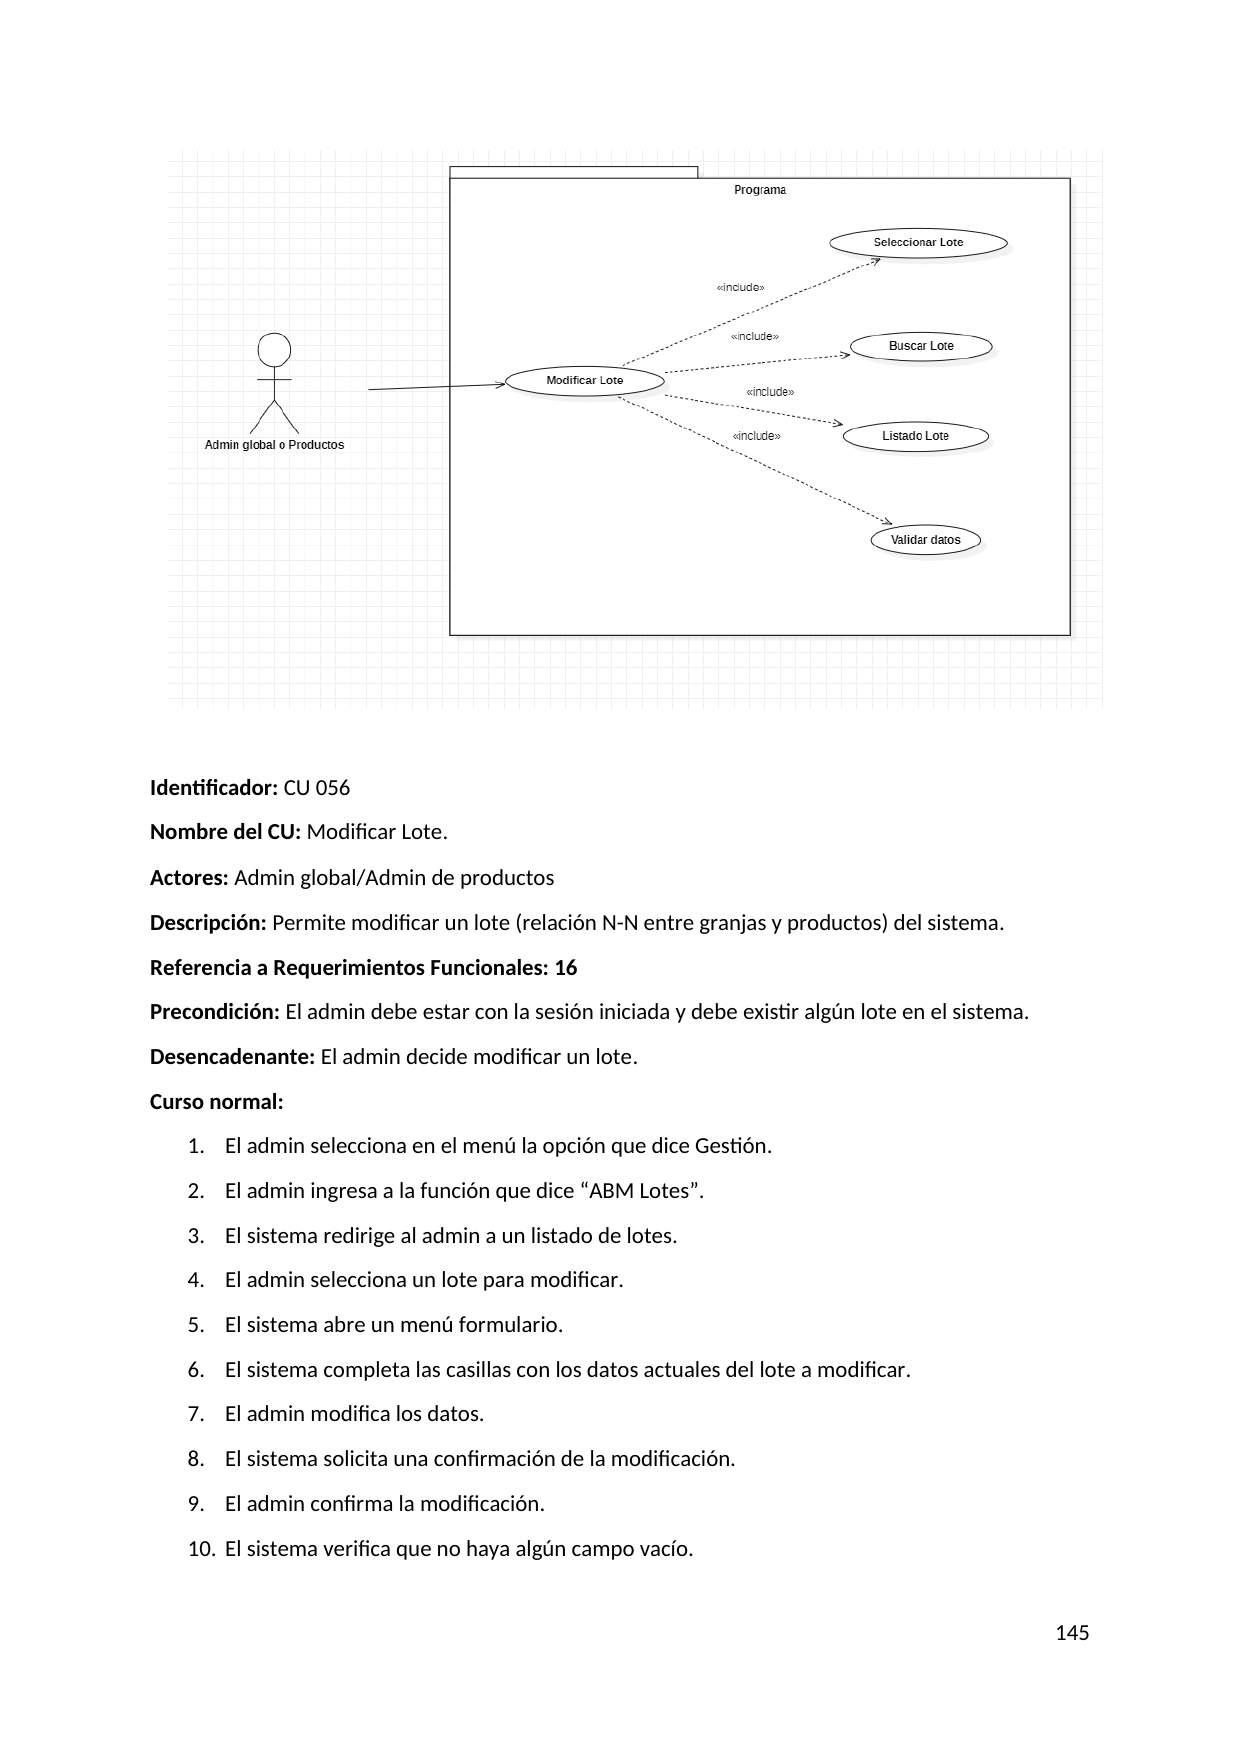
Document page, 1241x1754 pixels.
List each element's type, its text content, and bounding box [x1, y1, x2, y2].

text Desencadenante: El admin decide modificar un lote. [150, 1042, 1090, 1070]
text Curso normal: [150, 1087, 1090, 1115]
list El sistema redirige al admin a un listado de lotes. [187, 1221, 1090, 1249]
list El admin modifica los datos. [187, 1399, 1090, 1428]
list El sistema solicita una confirmación de la modificación. [187, 1444, 1090, 1472]
text Descripción: Permite modificar un lote (relación N-N entre granjas y productos) del sistema. [150, 908, 1090, 936]
list El admin ingresa a la función que dice “ABM Lotes”. [187, 1176, 1090, 1204]
list El sistema verifica que no haya algún campo vacío. [187, 1534, 1090, 1562]
list El sistema abre un menú formulario. [187, 1310, 1090, 1338]
list El admin selecciona en el menú la opción que dice Gestión. [187, 1131, 1090, 1159]
list El admin selecciona un lote para modificar. [187, 1266, 1090, 1293]
list El admin confirma la modificación. [187, 1489, 1090, 1517]
text Referencia a Requerimientos Funcionales: 16 [150, 953, 1090, 981]
text Actores: Admin global/Admin de productos [150, 863, 1090, 891]
text Precondición: El admin debe estar con la sesión iniciada y debe existir algún lote en el sistema. [150, 997, 1090, 1025]
list El sistema completa las casillas con los datos actuales del lote a modificar. [187, 1355, 1090, 1383]
text Nombre del CU: Modificar Lote. [150, 817, 1090, 845]
text Identificador: CU 056 [150, 773, 1090, 801]
